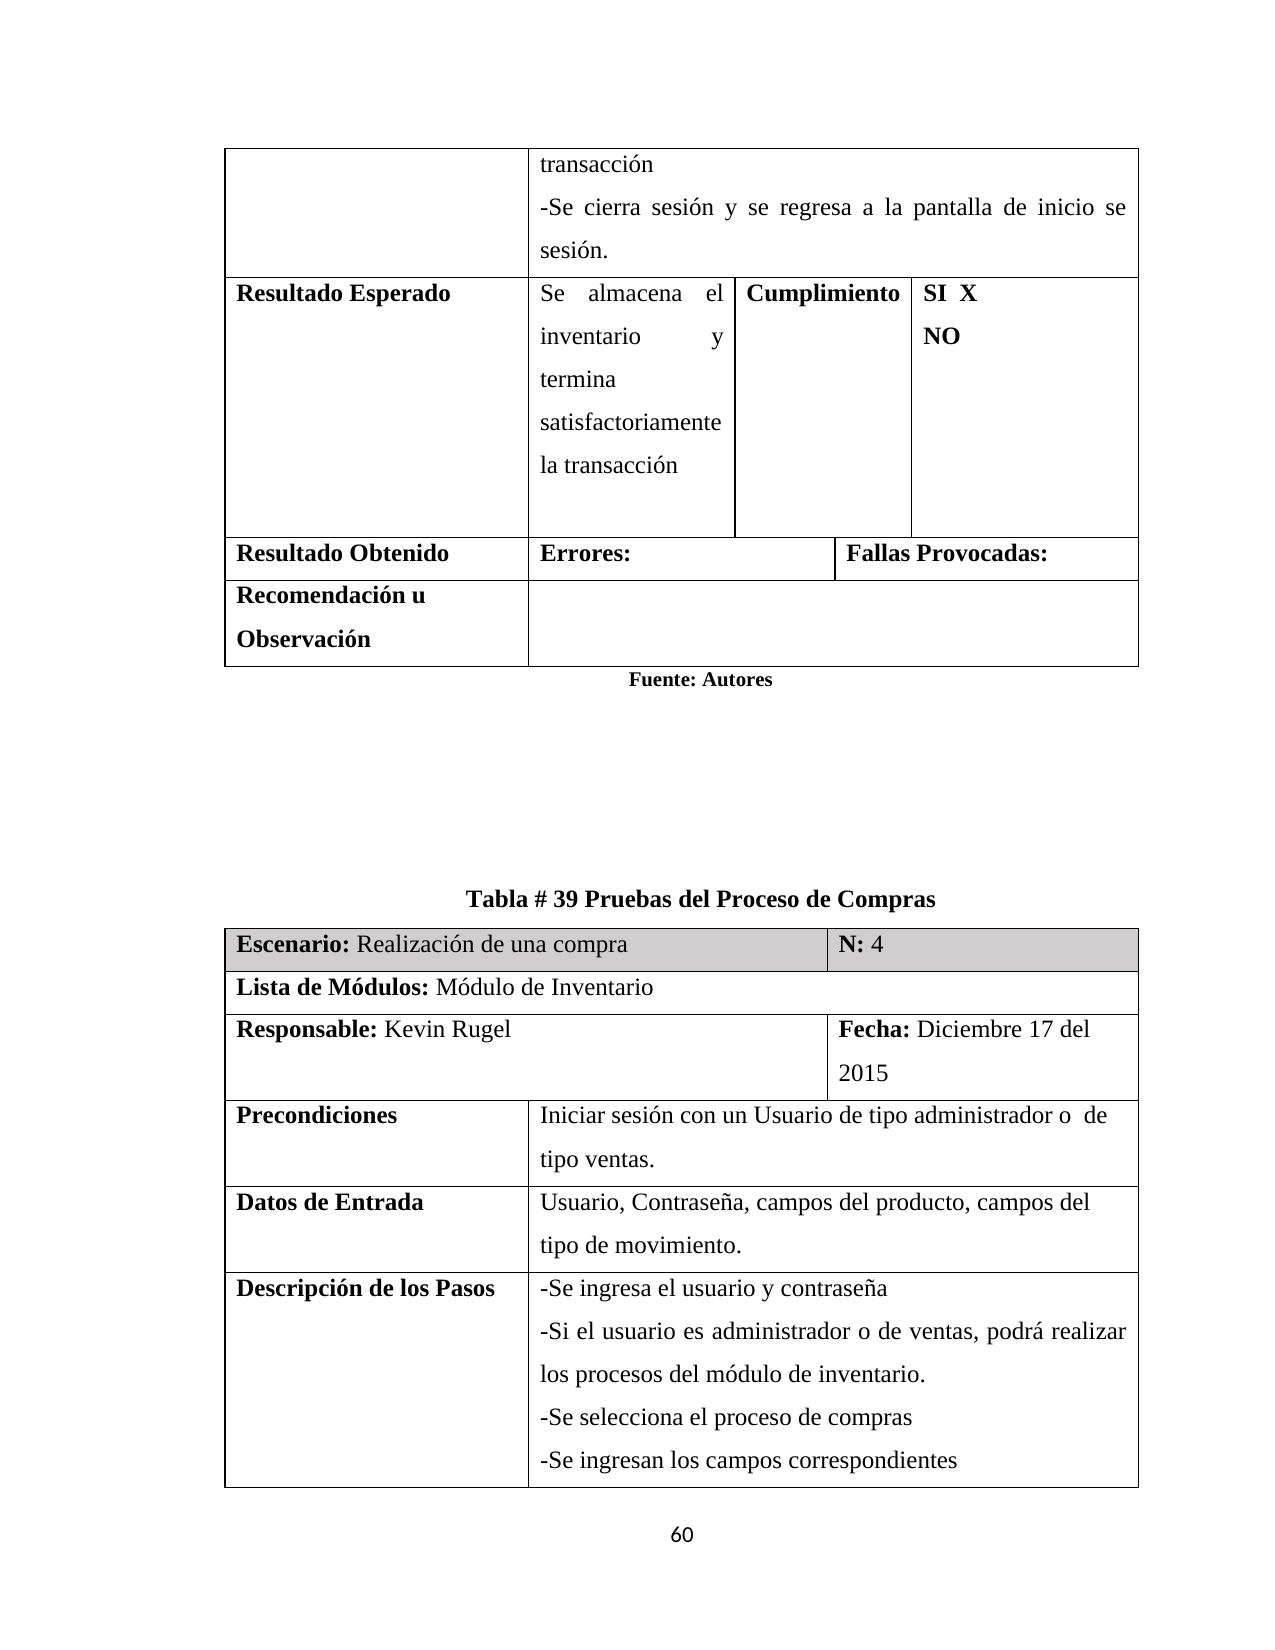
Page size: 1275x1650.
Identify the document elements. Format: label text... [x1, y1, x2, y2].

text Tabla # 39 Pruebas del Proceso de Compras [274, 884, 1127, 913]
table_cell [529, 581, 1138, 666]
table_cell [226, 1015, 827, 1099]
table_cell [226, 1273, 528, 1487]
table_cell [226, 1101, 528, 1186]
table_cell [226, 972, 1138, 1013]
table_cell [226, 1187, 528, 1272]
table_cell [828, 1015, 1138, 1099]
text Fuente: Autores [274, 667, 1127, 691]
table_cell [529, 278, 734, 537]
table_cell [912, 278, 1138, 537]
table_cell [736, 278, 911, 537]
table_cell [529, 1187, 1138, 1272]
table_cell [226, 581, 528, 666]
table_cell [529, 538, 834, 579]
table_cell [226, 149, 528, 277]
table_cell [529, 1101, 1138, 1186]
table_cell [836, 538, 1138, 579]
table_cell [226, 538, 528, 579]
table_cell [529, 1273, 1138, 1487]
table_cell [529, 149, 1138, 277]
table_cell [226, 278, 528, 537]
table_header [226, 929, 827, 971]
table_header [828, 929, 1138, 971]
